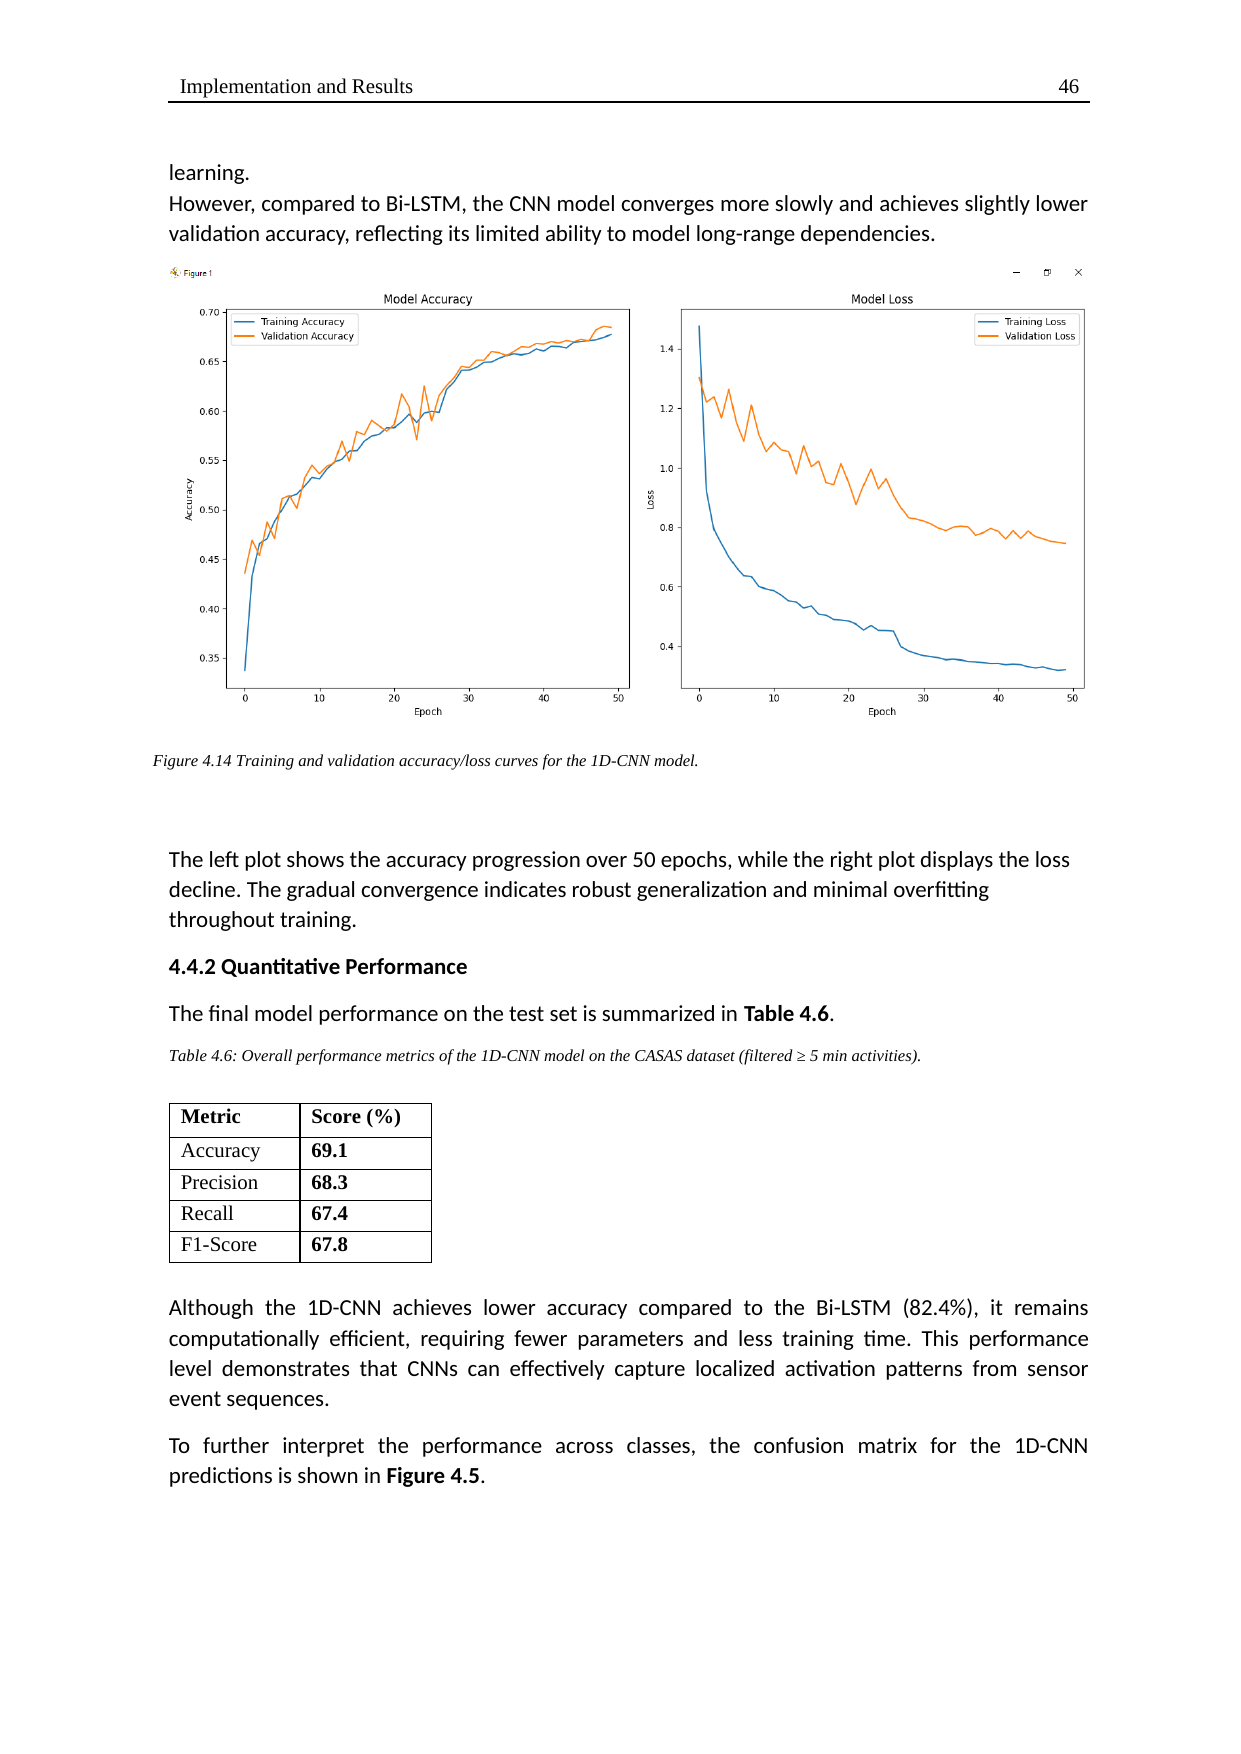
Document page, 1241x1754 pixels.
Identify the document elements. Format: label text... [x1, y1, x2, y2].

table_cell 68.3 [301, 1170, 431, 1200]
table_cell F1-Score [170, 1232, 299, 1262]
table_cell 69.1 [301, 1138, 431, 1168]
text Table 4.6: Overall performance metrics of the 1D-CNN model on the CASAS dataset (filtered ≥ 5 min activities). [169, 1046, 1090, 1065]
table_cell Precision [170, 1170, 299, 1200]
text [169, 158, 1090, 247]
text Although the 1D-CNN achieves lower accuracy compared to the Bi-LSTM (82.4%), it remains computationally efficient, requiring fewer parameters and less training time. This performance level demonstrates that CNNs can effectively capture localized activation patterns from sensor event sequences. [169, 1263, 1090, 1412]
table_cell 67.4 [301, 1201, 431, 1231]
table_header Score (%) [301, 1104, 431, 1137]
text 4.4.2 Quantitative Performance [169, 952, 1090, 981]
text The final model performance on the test set is summarized in Table 4.6. [169, 999, 1090, 1027]
table_cell Accuracy [170, 1138, 299, 1168]
text To further interpret the performance across classes, the confusion matrix for the 1D-CNN predictions is shown in Figure 4.5. [169, 1431, 1090, 1489]
table_cell 67.8 [301, 1232, 431, 1262]
table_cell Recall [170, 1201, 299, 1231]
picture [168, 265, 1091, 731]
text The left plot shows the accuracy progression over 50 epochs, while the right plot displays the loss decline. The gradual convergence indicates robust generalization and minimal overfitting throughout training. [169, 731, 1090, 934]
table_header Metric [170, 1104, 299, 1137]
